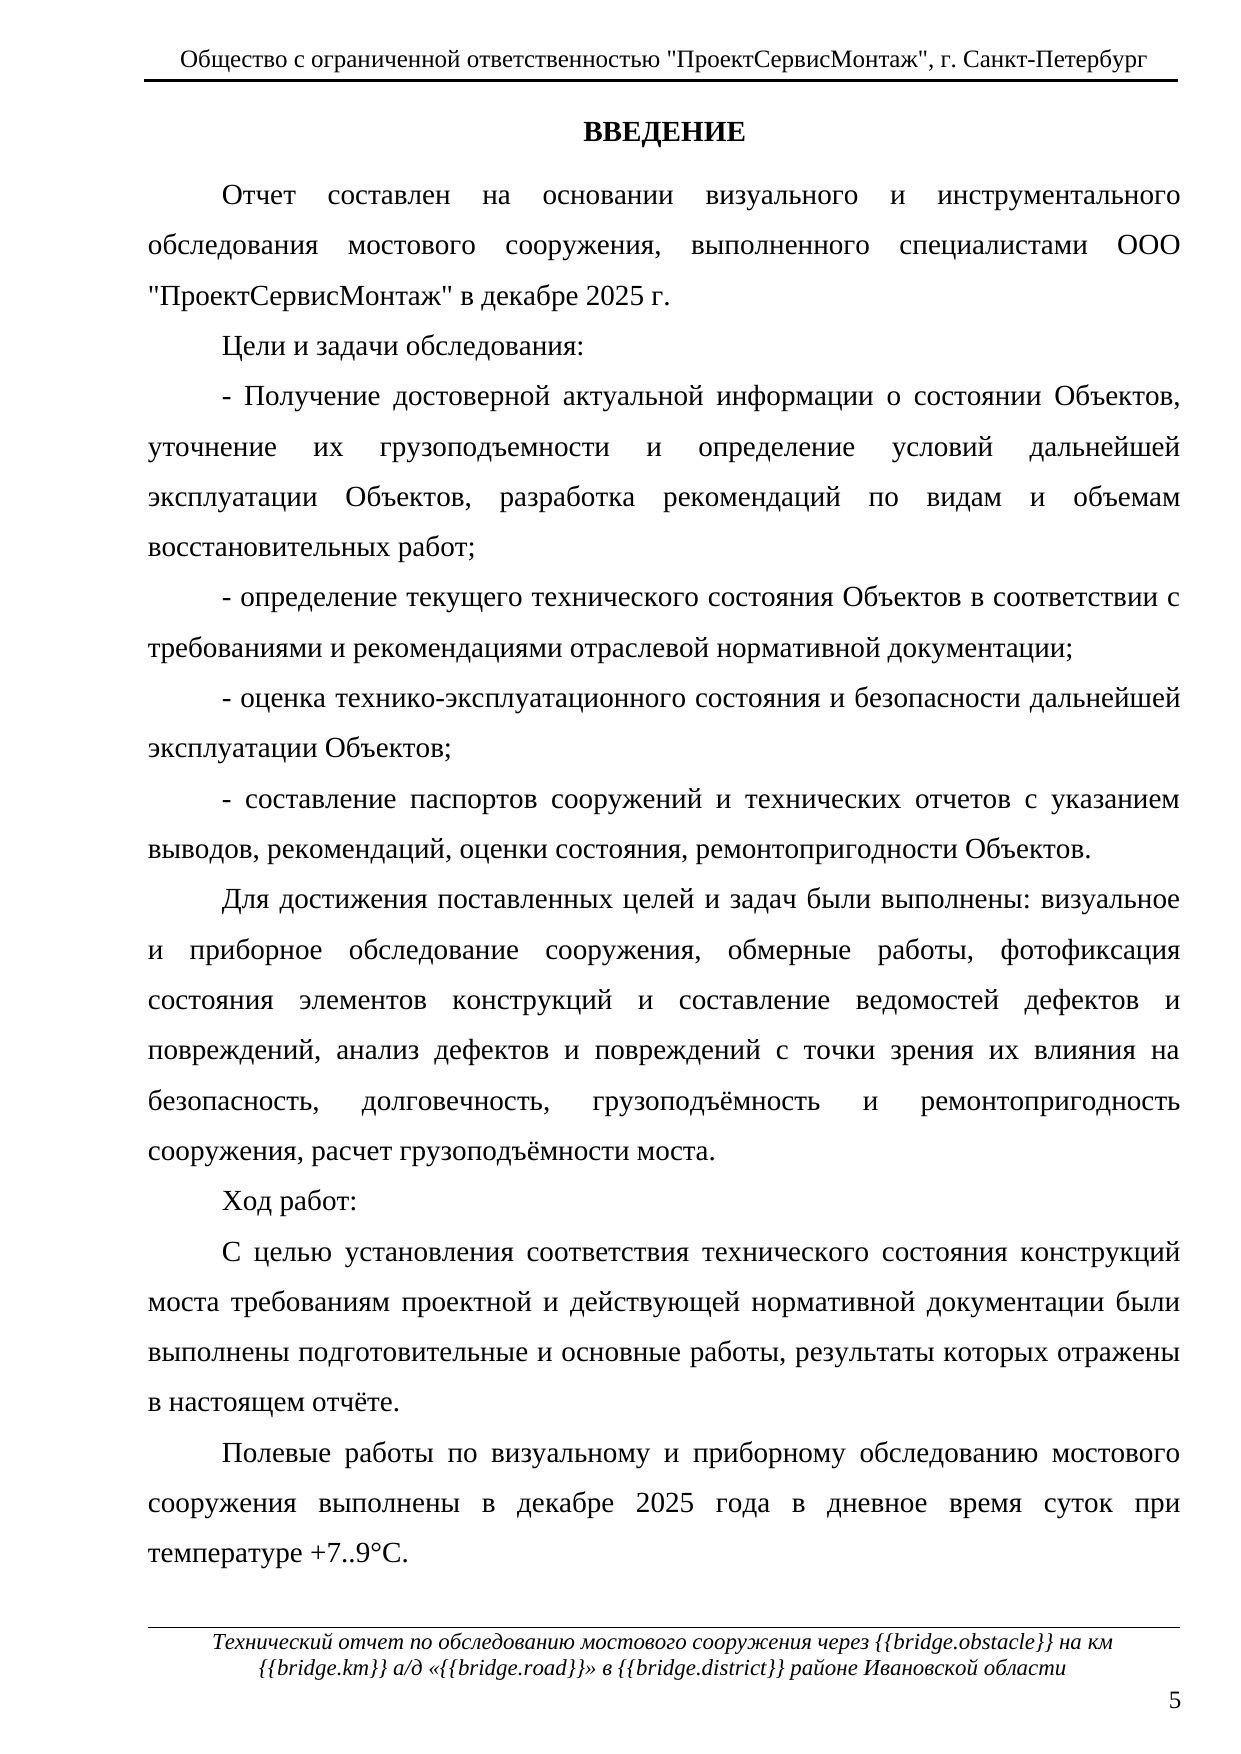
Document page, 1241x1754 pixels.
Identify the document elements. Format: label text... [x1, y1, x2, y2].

text Полевые работы по визуальному и приборному обследованию мостового сооружения выполнены в декабре 2025 года в дневное время суток при температуре +7..9°С. [148, 1435, 1181, 1569]
text ВВЕДЕНИЕ [148, 114, 1181, 148]
text - Получение достоверной актуальной информации о состоянии Объектов, уточнение их грузоподъемности и определение условий дальнейшей эксплуатации Объектов, разработка рекомендаций по видам и объемам восстановительных работ; [148, 378, 1181, 563]
text - определение текущего технического состояния Объектов в соответствии с требованиями и рекомендациями отраслевой нормативной документации; [148, 579, 1181, 663]
text Отчет составлен на основании визуального и инструментального обследования мостового сооружения, выполненного специалистами ООО "ПроектСервисМонтаж" в декабре 2025 г. [148, 177, 1181, 311]
text - составление паспортов сооружений и технических отчетов с указанием выводов, рекомендаций, оценки состояния, ремонтопригодности Объектов. [148, 781, 1181, 865]
text Цели и задачи обследования: [148, 328, 1181, 362]
text - оценка технико-эксплуатационного состояния и безопасности дальнейшей эксплуатации Объектов; [148, 680, 1181, 764]
text С целью установления соответствия технического состояния конструкций моста требованиям проектной и действующей нормативной документации были выполнены подготовительные и основные работы, результаты которых отражены в настоящем отчёте. [148, 1234, 1181, 1418]
text Ход работ: [148, 1183, 1181, 1217]
text Для достижения поставленных целей и задач были выполнены: визуальное и приборное обследование сооружения, обмерные работы, фотофиксация состояния элементов конструкций и составление ведомостей дефектов и повреждений, анализ дефектов и повреждений с точки зрения их влияния на безопасность, долговечность, грузоподъёмность и ремонтопригодность сооружения, расчет грузоподъёмности моста. [148, 881, 1181, 1167]
